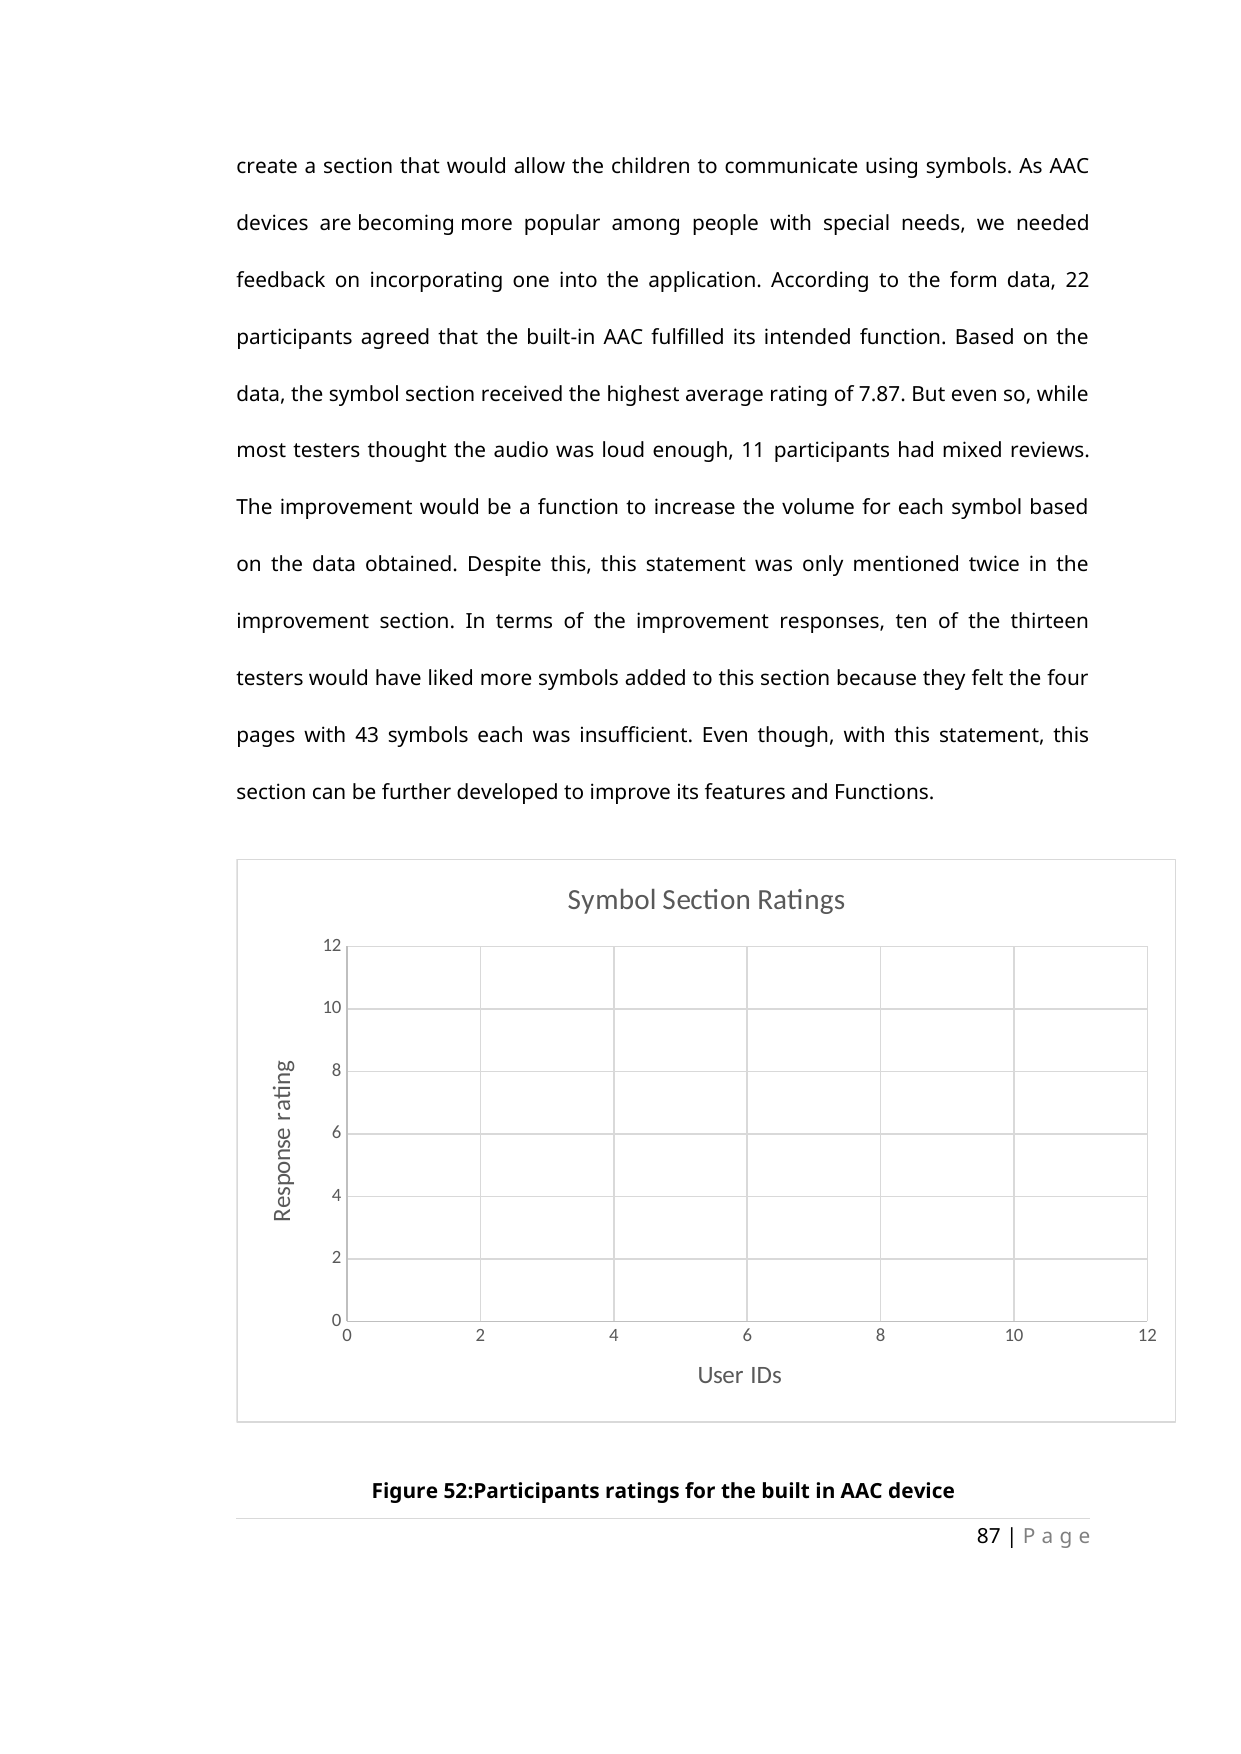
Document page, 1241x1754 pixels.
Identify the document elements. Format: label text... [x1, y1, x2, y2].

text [236, 151, 1090, 805]
